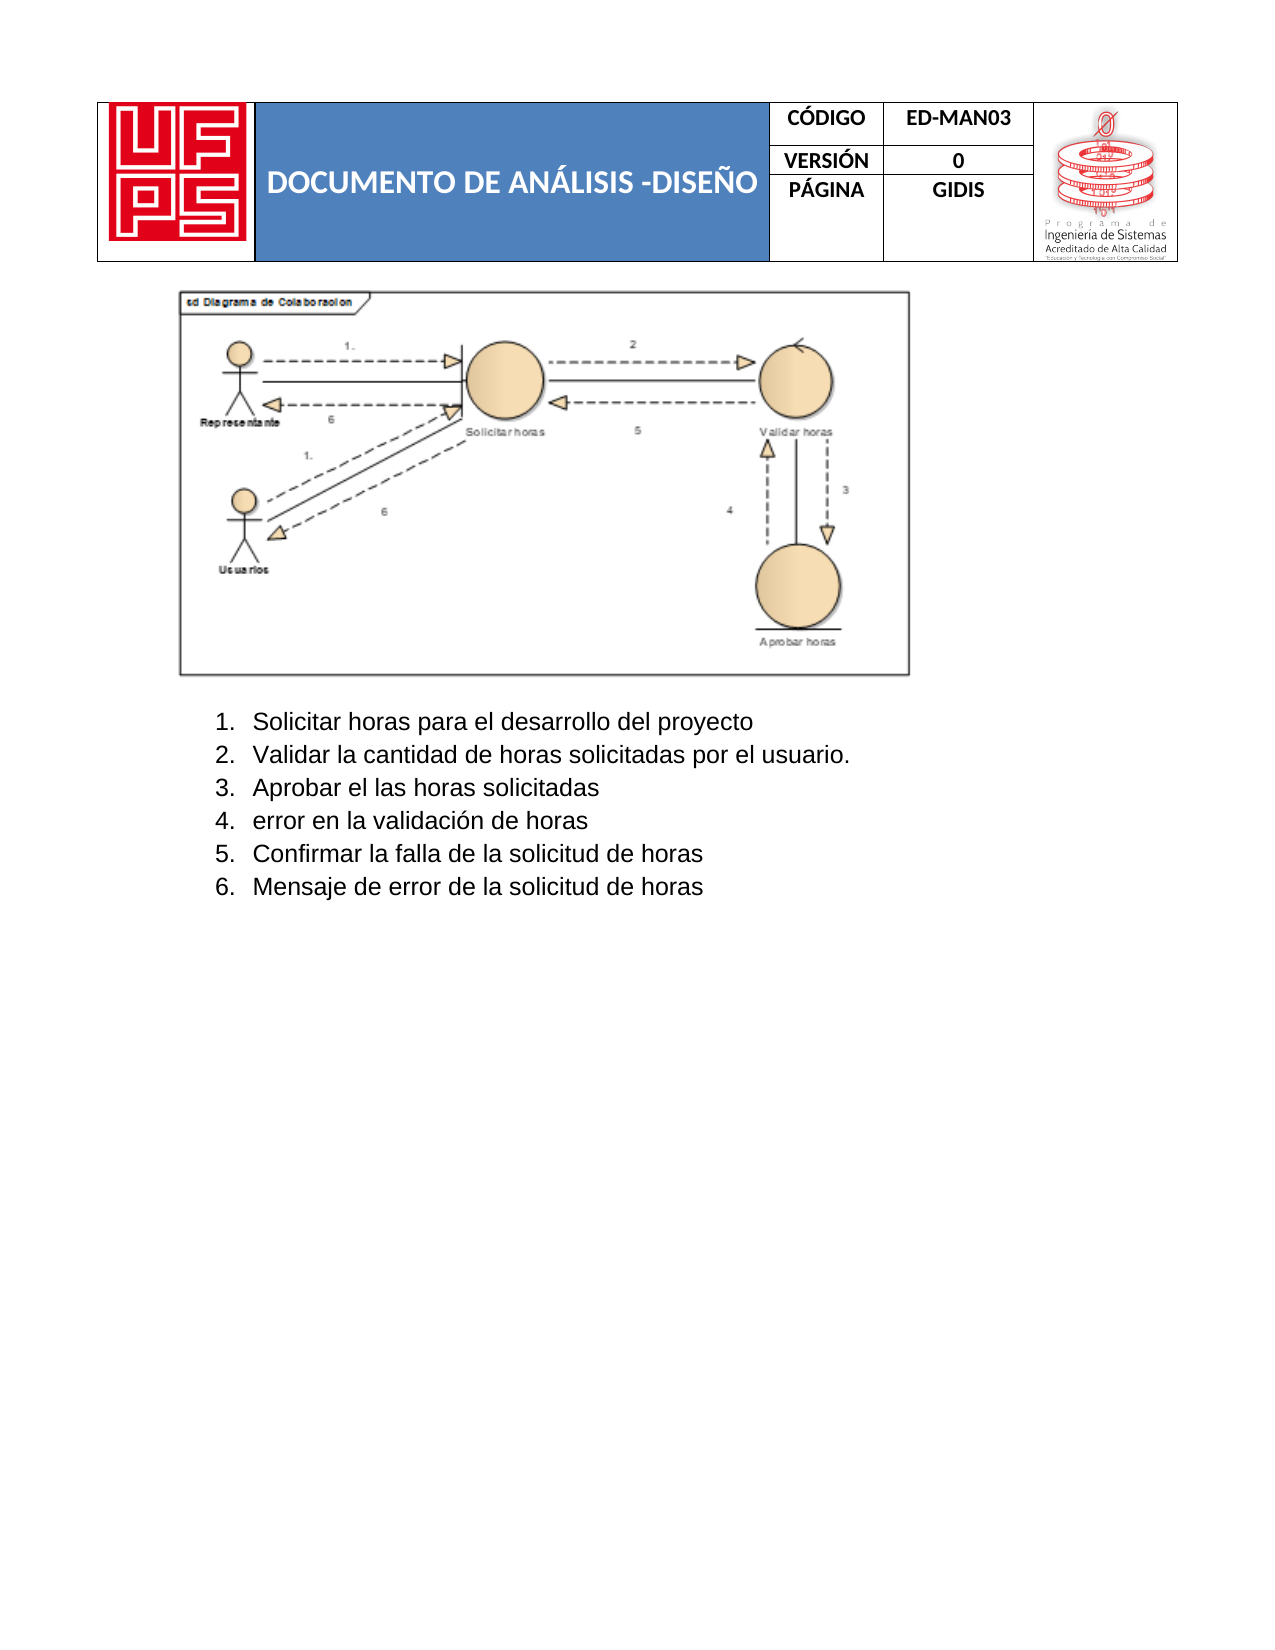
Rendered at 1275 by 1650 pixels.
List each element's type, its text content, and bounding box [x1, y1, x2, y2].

picture [1045, 102, 1166, 261]
list error en la validación de horas [215, 806, 1098, 835]
list Solicitar horas para el desarrollo del proyecto [215, 707, 1098, 736]
picture [177, 289, 918, 682]
list Confirmar la falla de la solicitud de horas [215, 839, 1098, 868]
list Validar la cantidad de horas solicitadas por el usuario. [215, 740, 1098, 769]
picture [108, 102, 247, 241]
list Aprobar el las horas solicitadas [215, 773, 1098, 802]
list Mensaje de error de la solicitud de horas [215, 872, 1098, 901]
